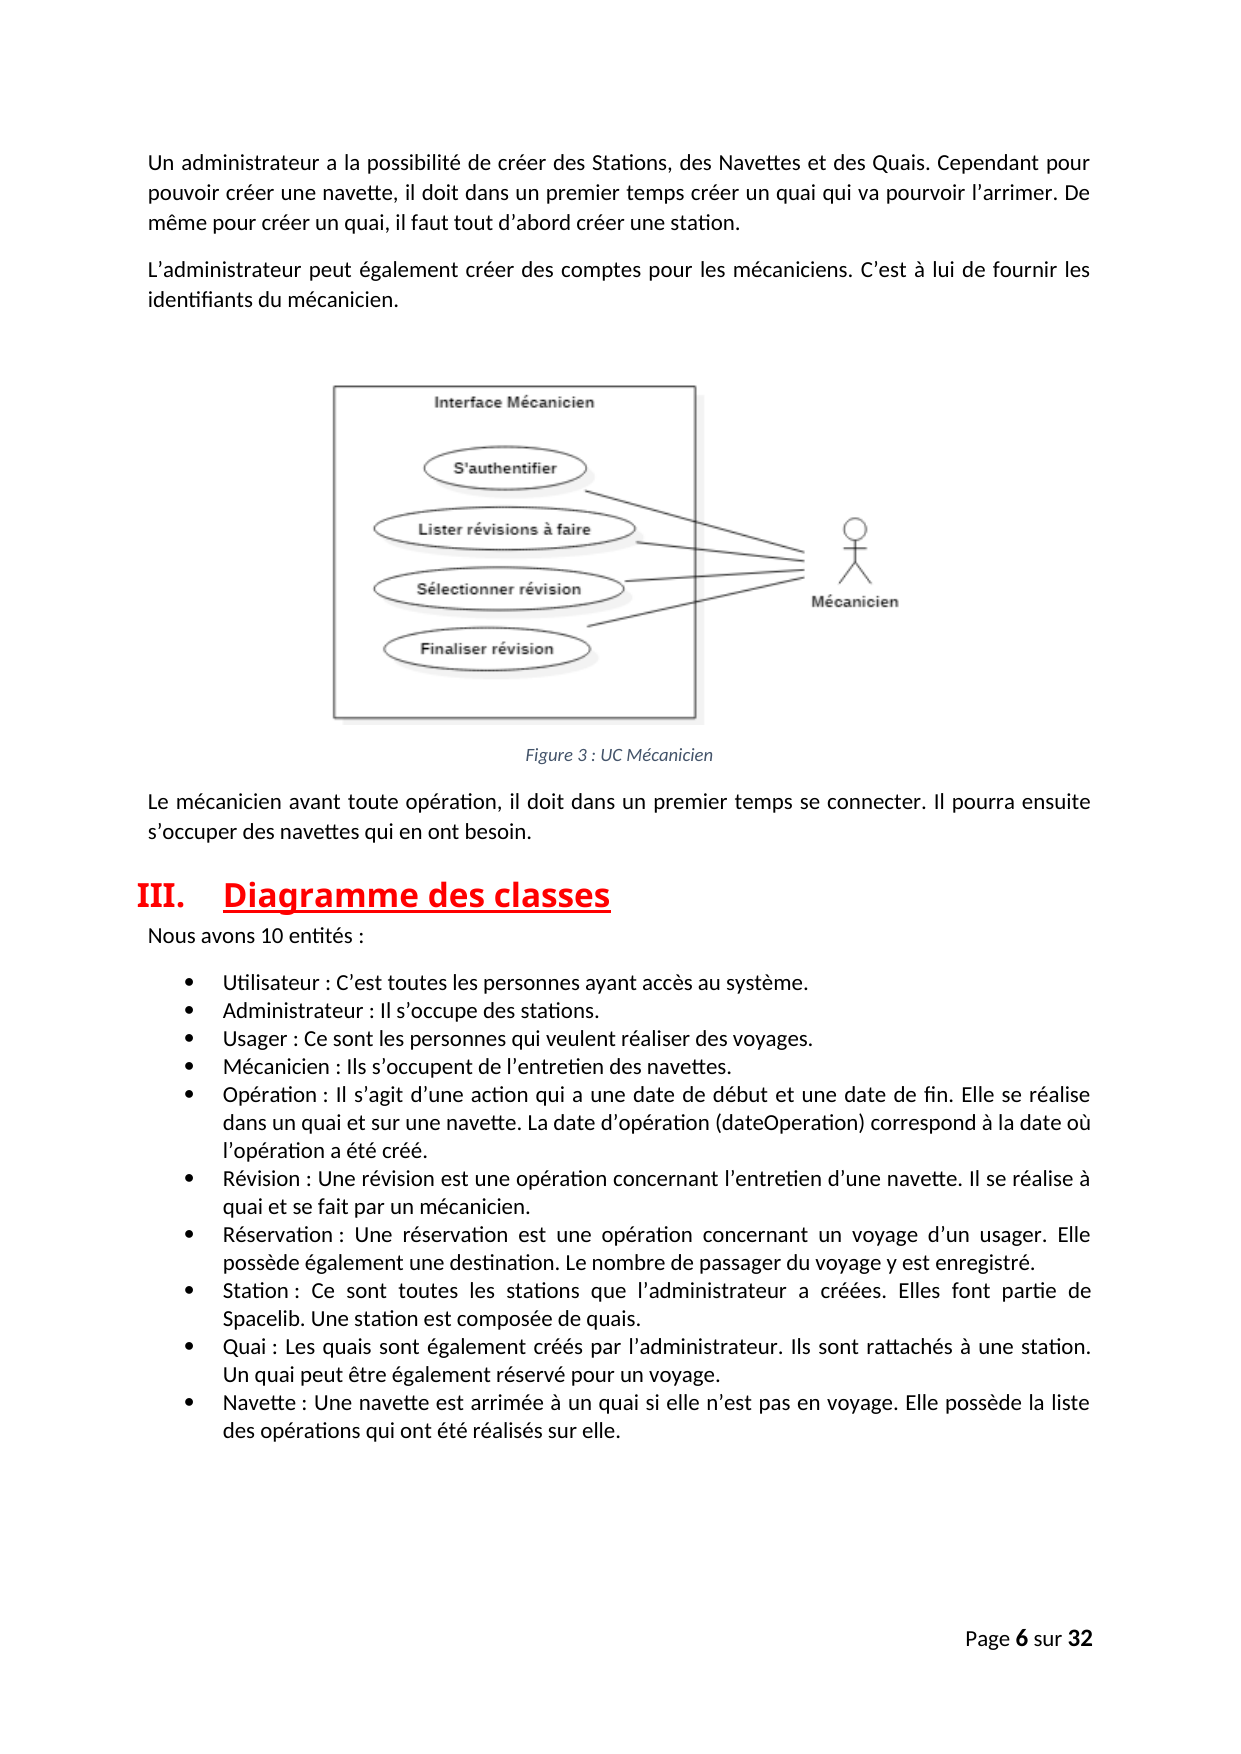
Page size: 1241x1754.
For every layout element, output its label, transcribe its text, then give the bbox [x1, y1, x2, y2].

list Navette : Une navette est arrimée à un quai si elle n’est pas en voyage. Elle possède la liste des opérations qui ont été réalisés sur elle. [185, 1388, 1093, 1444]
list Opération : Il s’agit d’une action qui a une date de début et une date de fin. Elle se réalise dans un quai et sur une navette. La date d’opération (dateOperation) correspond à la date où l’opération a été créé. [185, 1080, 1093, 1164]
text L’administrateur peut également créer des comptes pour les mécaniciens. C’est à lui de fournir les identifiants du mécanicien. [148, 255, 1093, 313]
list Révision : Une révision est une opération concernant l’entretien d’une navette. Il se réalise à quai et se fait par un mécanicien. [185, 1164, 1093, 1220]
list Usager : Ce sont les personnes qui veulent réaliser des voyages. [185, 1024, 1093, 1052]
list Réservation : Une réservation est une opération concernant un voyage d’un usager. Elle possède également une destination. Le nombre de passager du voyage y est enregistré. [185, 1220, 1093, 1276]
list Quai : Les quais sont également créés par l’administrateur. Ils sont rattachés à une station. Un quai peut être également réservé pour un voyage. [185, 1332, 1093, 1388]
text Figure 3 : UC Mécanicien [148, 743, 1093, 766]
text Un administrateur a la possibilité de créer des Stations, des Navettes et des Quais. Cependant pour pouvoir créer une navette, il doit dans un premier temps créer un quai qui va pourvoir l’arrimer. De même pour créer un quai, il faut tout d’abord créer une station. [148, 148, 1093, 236]
picture [327, 378, 913, 725]
list Mécanicien : Ils s’occupent de l’entretien des navettes. [185, 1052, 1093, 1080]
subtitle Diagramme des classes [185, 872, 1093, 918]
text Nous avons 10 entités : [148, 921, 1093, 949]
text Le mécanicien avant toute opération, il doit dans un premier temps se connecter. Il pourra ensuite s’occuper des navettes qui en ont besoin. [148, 787, 1093, 845]
list Utilisateur : C’est toutes les personnes ayant accès au système. [185, 968, 1093, 996]
list Administrateur : Il s’occupe des stations. [185, 996, 1093, 1024]
list Station : Ce sont toutes les stations que l’administrateur a créées. Elles font partie de Spacelib. Une station est composée de quais. [185, 1276, 1093, 1332]
